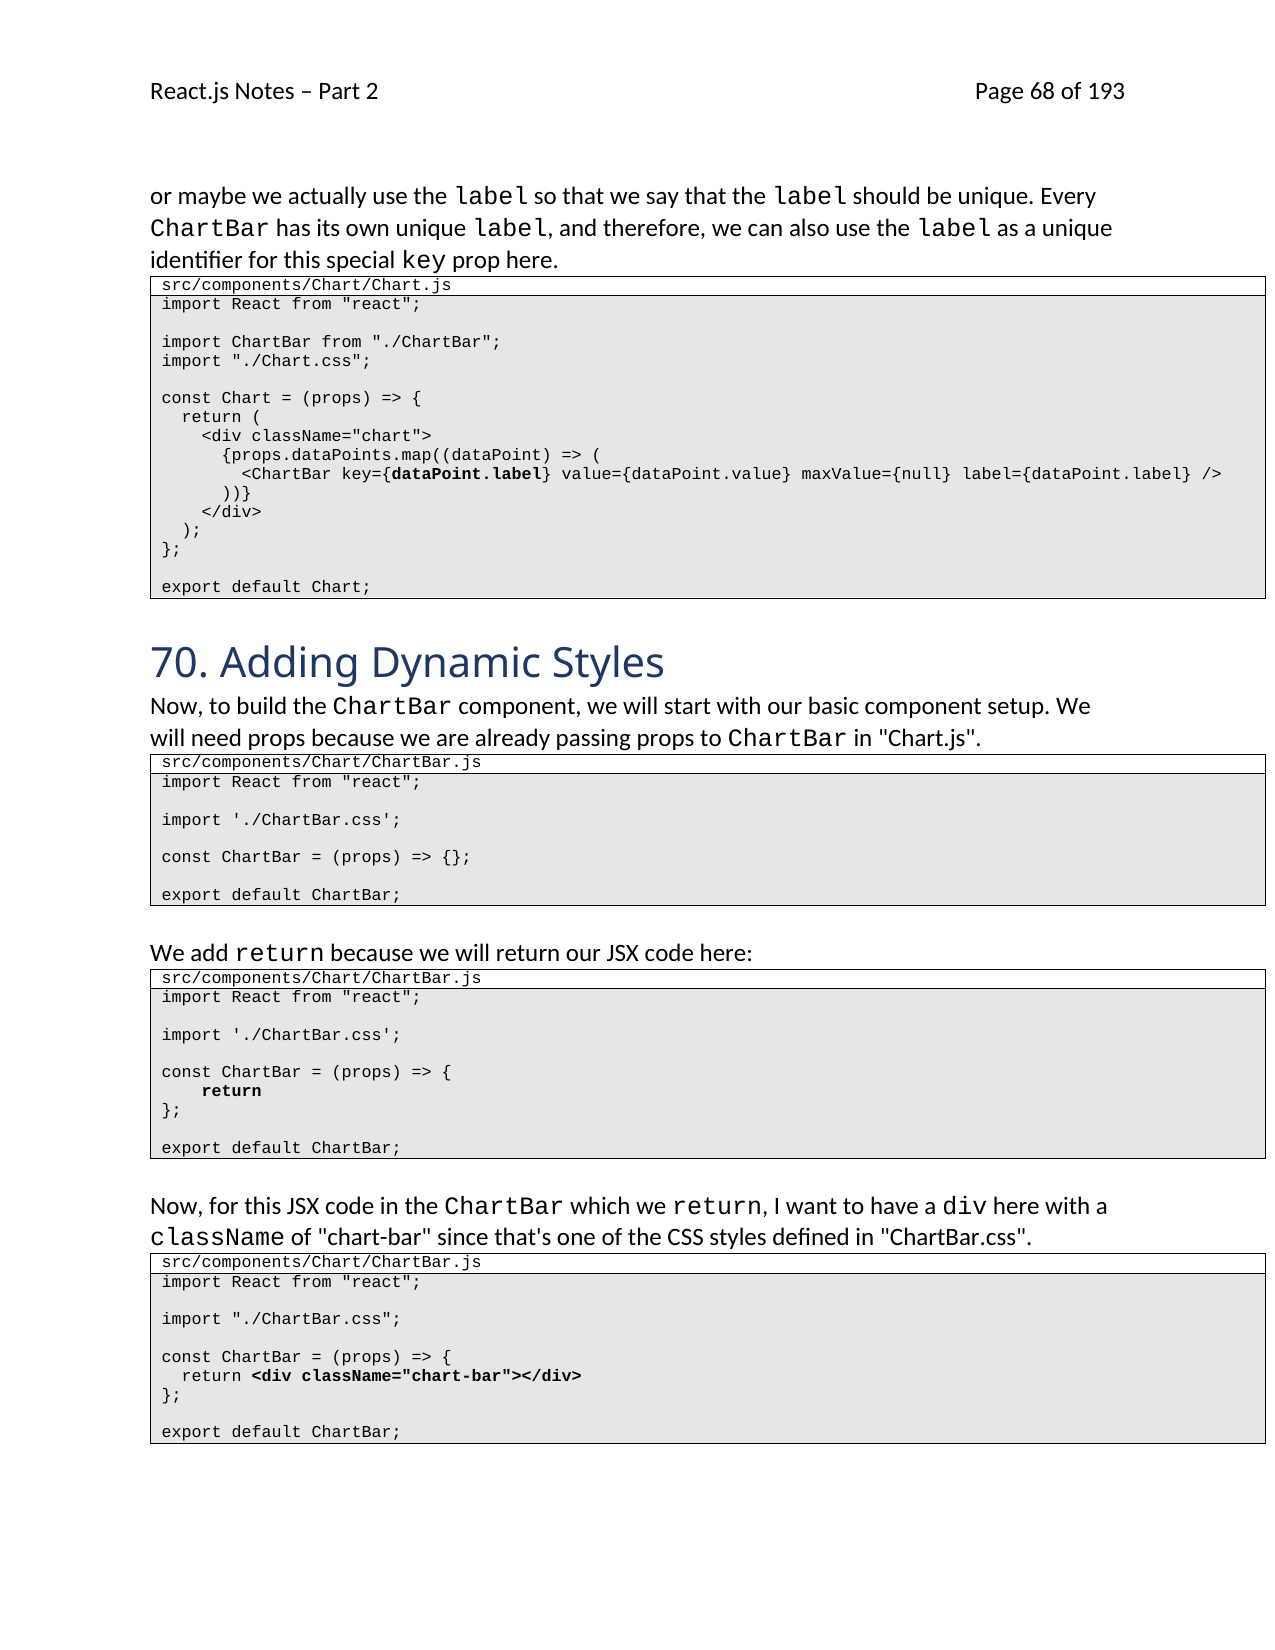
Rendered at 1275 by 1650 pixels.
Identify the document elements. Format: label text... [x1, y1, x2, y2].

table_header src/components/Chart/ChartBar.js [151, 1254, 1265, 1273]
text Now, for this JSX code in the ChartBar which we return, I want to have a div here with a className of "chart-bar" since that's one of the CSS styles defined in "ChartBar.css". [150, 1190, 1125, 1253]
text or maybe we actually use the label so that we say that the label should be unique. Every ChartBar has its own unique label, and therefore, we can also use the label as a unique identifier for this special key prop here. [150, 181, 1125, 276]
table_header src/components/Chart/Chart.js [151, 277, 1265, 295]
table_cell import React from "react"; import './ChartBar.css'; const ChartBar = (props) => { return }; export default ChartBar; [151, 989, 1265, 1158]
table_cell import React from "react"; import './ChartBar.css'; const ChartBar = (props) => {}; export default ChartBar; [151, 774, 1265, 905]
table_header src/components/Chart/ChartBar.js [151, 970, 1265, 988]
text Now, to build the ChartBar component, we will start with our basic component setup. We will need props because we are already passing props to ChartBar in "Chart.js". [150, 690, 1125, 753]
table_cell import React from "react"; import "./ChartBar.css"; const ChartBar = (props) => { return <div className="chart-bar"></div> }; export default ChartBar; [151, 1274, 1265, 1443]
table_cell import React from "react"; import ChartBar from "./ChartBar"; import "./Chart.css"; const Chart = (props) => { return ( <div className="chart"> {props.dataPoints.map((dataPoint) => ( <ChartBar key={dataPoint.label} value={dataPoint.value} maxValue={null} label={dataPoint.label} /> ))} </div> ); }; export default Chart; [151, 296, 1265, 597]
subtitle 70. Adding Dynamic Styles [150, 633, 1125, 690]
text We add return because we will return our JSX code here: [150, 937, 1125, 969]
table_header src/components/Chart/ChartBar.js [151, 755, 1265, 773]
